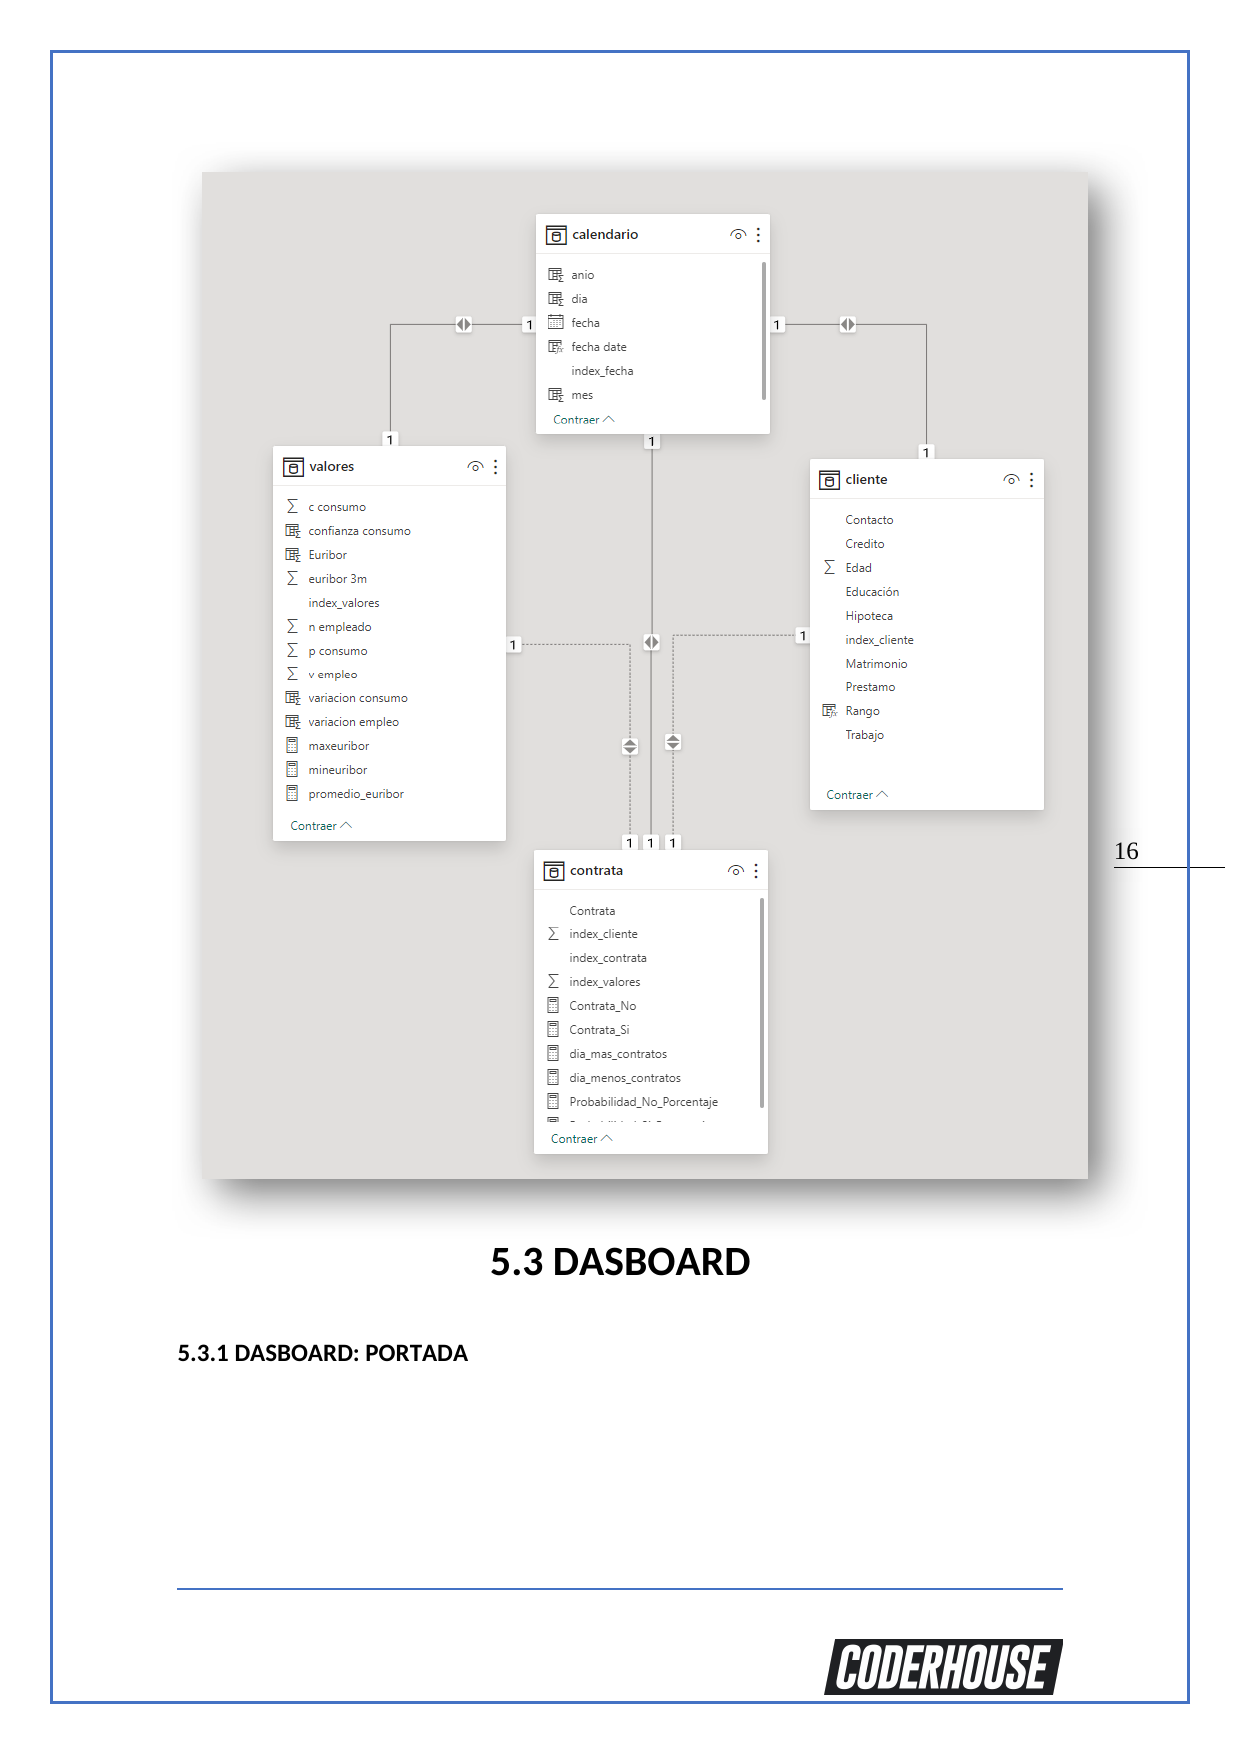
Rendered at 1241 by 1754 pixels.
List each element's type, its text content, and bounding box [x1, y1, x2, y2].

picture [824, 1639, 1063, 1695]
picture [202, 172, 1088, 1179]
text 5.3.1 DASBOARD: PORTADA [177, 1337, 1063, 1367]
